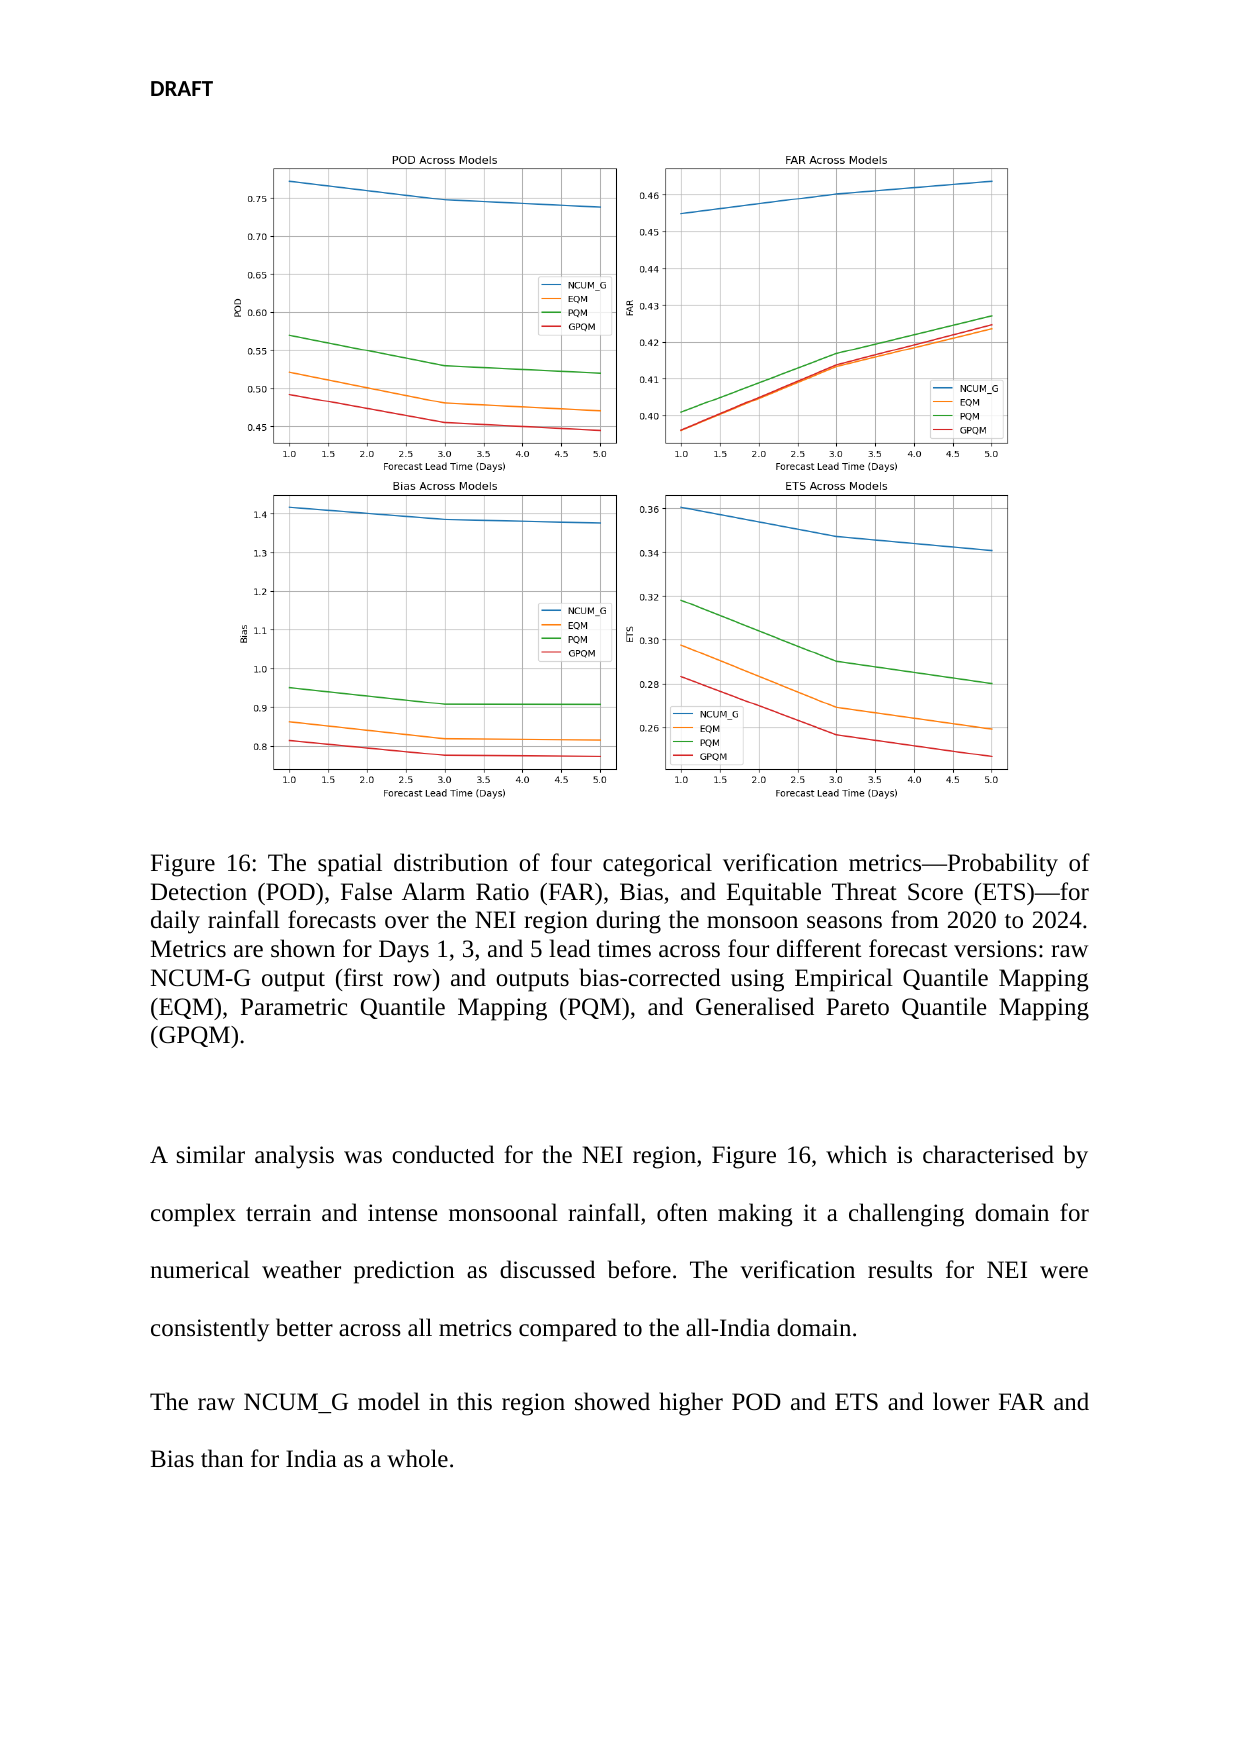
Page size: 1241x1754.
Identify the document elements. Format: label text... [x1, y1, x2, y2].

text The raw NCUM_G model in this region showed higher POD and ETS and lower FAR and Bias than for India as a whole. [150, 1387, 1090, 1473]
text A similar analysis was conducted for the NEI region, Figure 16, which is characterised by complex terrain and intense monsoonal rainfall, often making it a challenging domain for numerical weather prediction as discussed before. The verification results for NEI were consistently better across all metrics compared to the all-India domain. [150, 1140, 1090, 1341]
picture [227, 150, 1013, 804]
text Figure 16: The spatial distribution of four categorical verification metrics—Probability of Detection (POD), False Alarm Ratio (FAR), Bias, and Equitable Threat Score (ETS)—for daily rainfall forecasts over the NEI region during the monsoon seasons from 2020 to 2024. Metrics are shown for Days 1, 3, and 5 lead times across four different forecast versions: raw NCUM-G output (first row) and outputs bias-corrected using Empirical Quantile Mapping (EQM), Parametric Quantile Mapping (PQM), and Generalised Pareto Quantile Mapping (GPQM). [150, 848, 1090, 1049]
